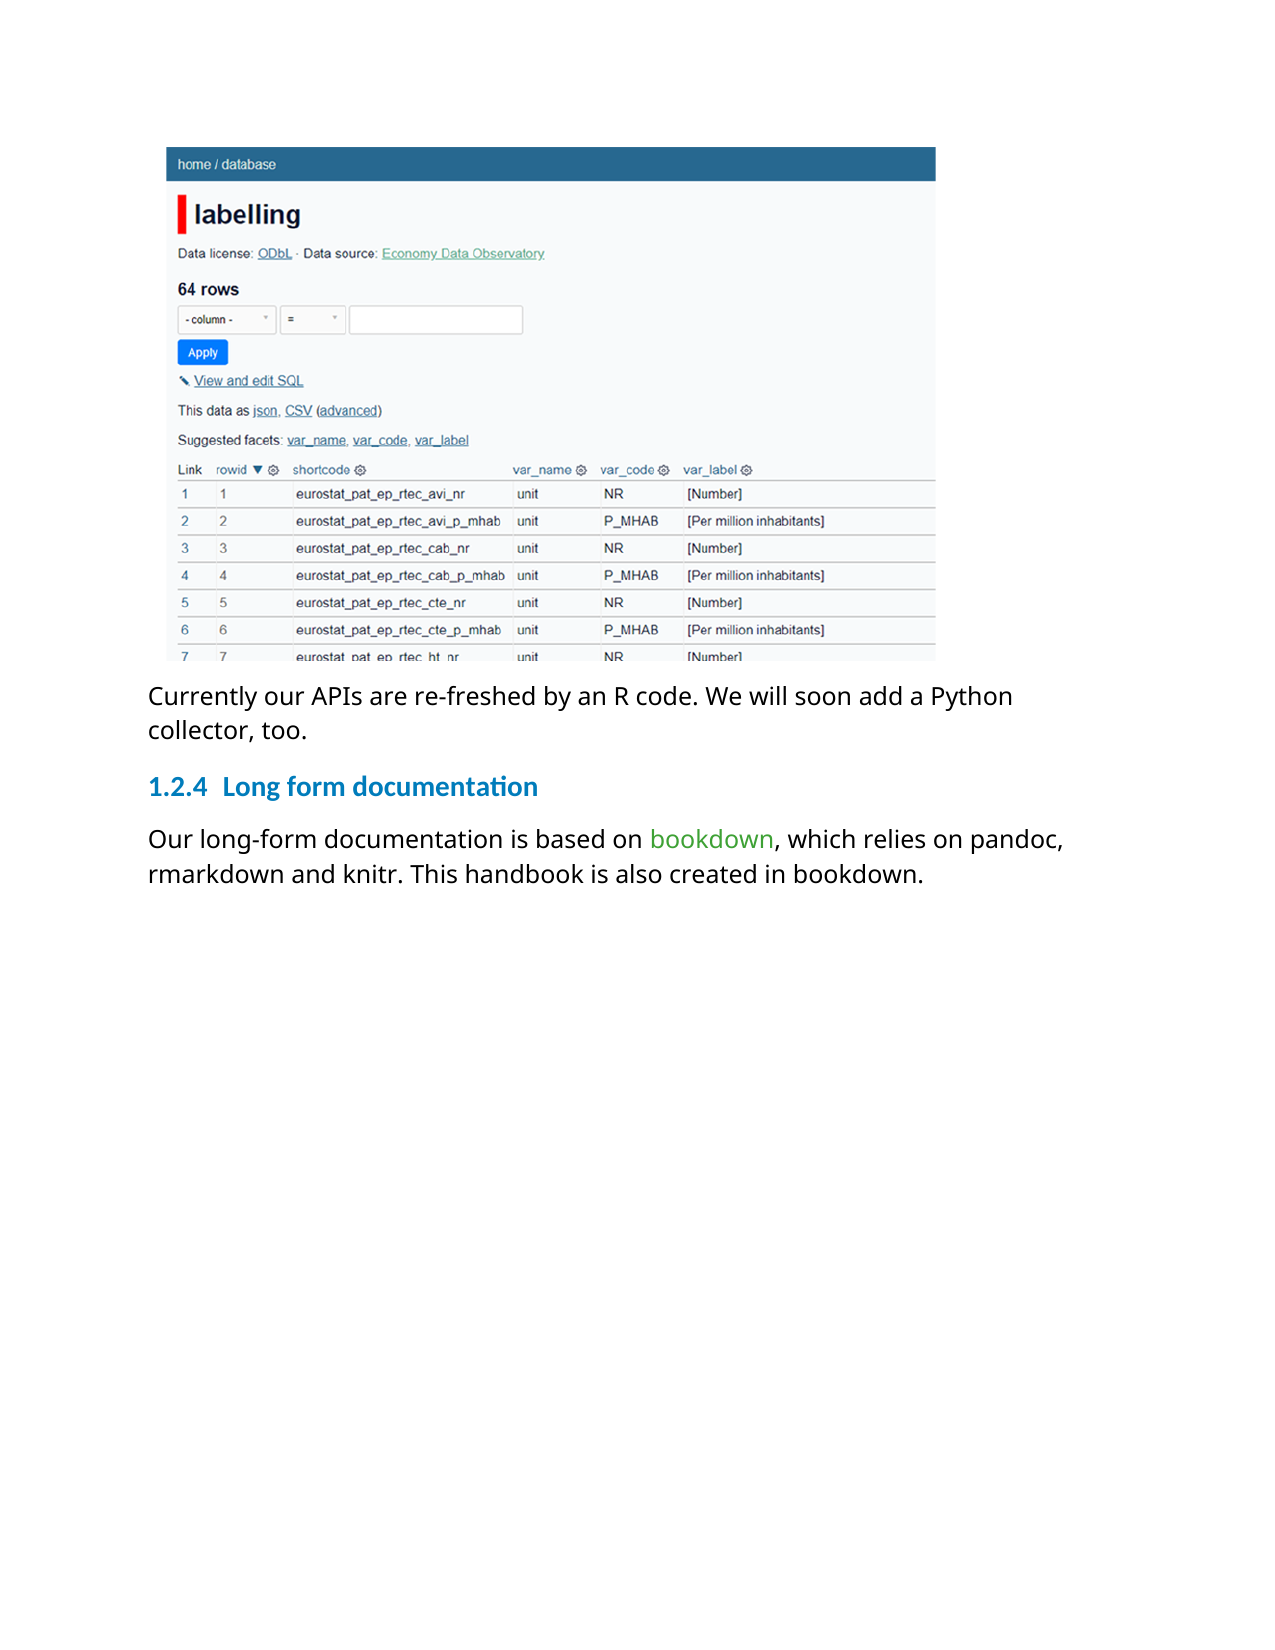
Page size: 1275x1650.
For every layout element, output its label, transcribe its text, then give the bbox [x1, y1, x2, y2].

text Our long-form documentation is based on bookdown, which relies on pandoc, rmarkdown and knitr. This handbook is also created in bookdown. [148, 822, 1127, 890]
picture [166, 147, 936, 661]
subtitle 1.2.4 Long form documentation [148, 768, 1127, 803]
text Currently our APIs are re-freshed by an R code. We will soon add a Python collector, too. [148, 679, 1127, 747]
